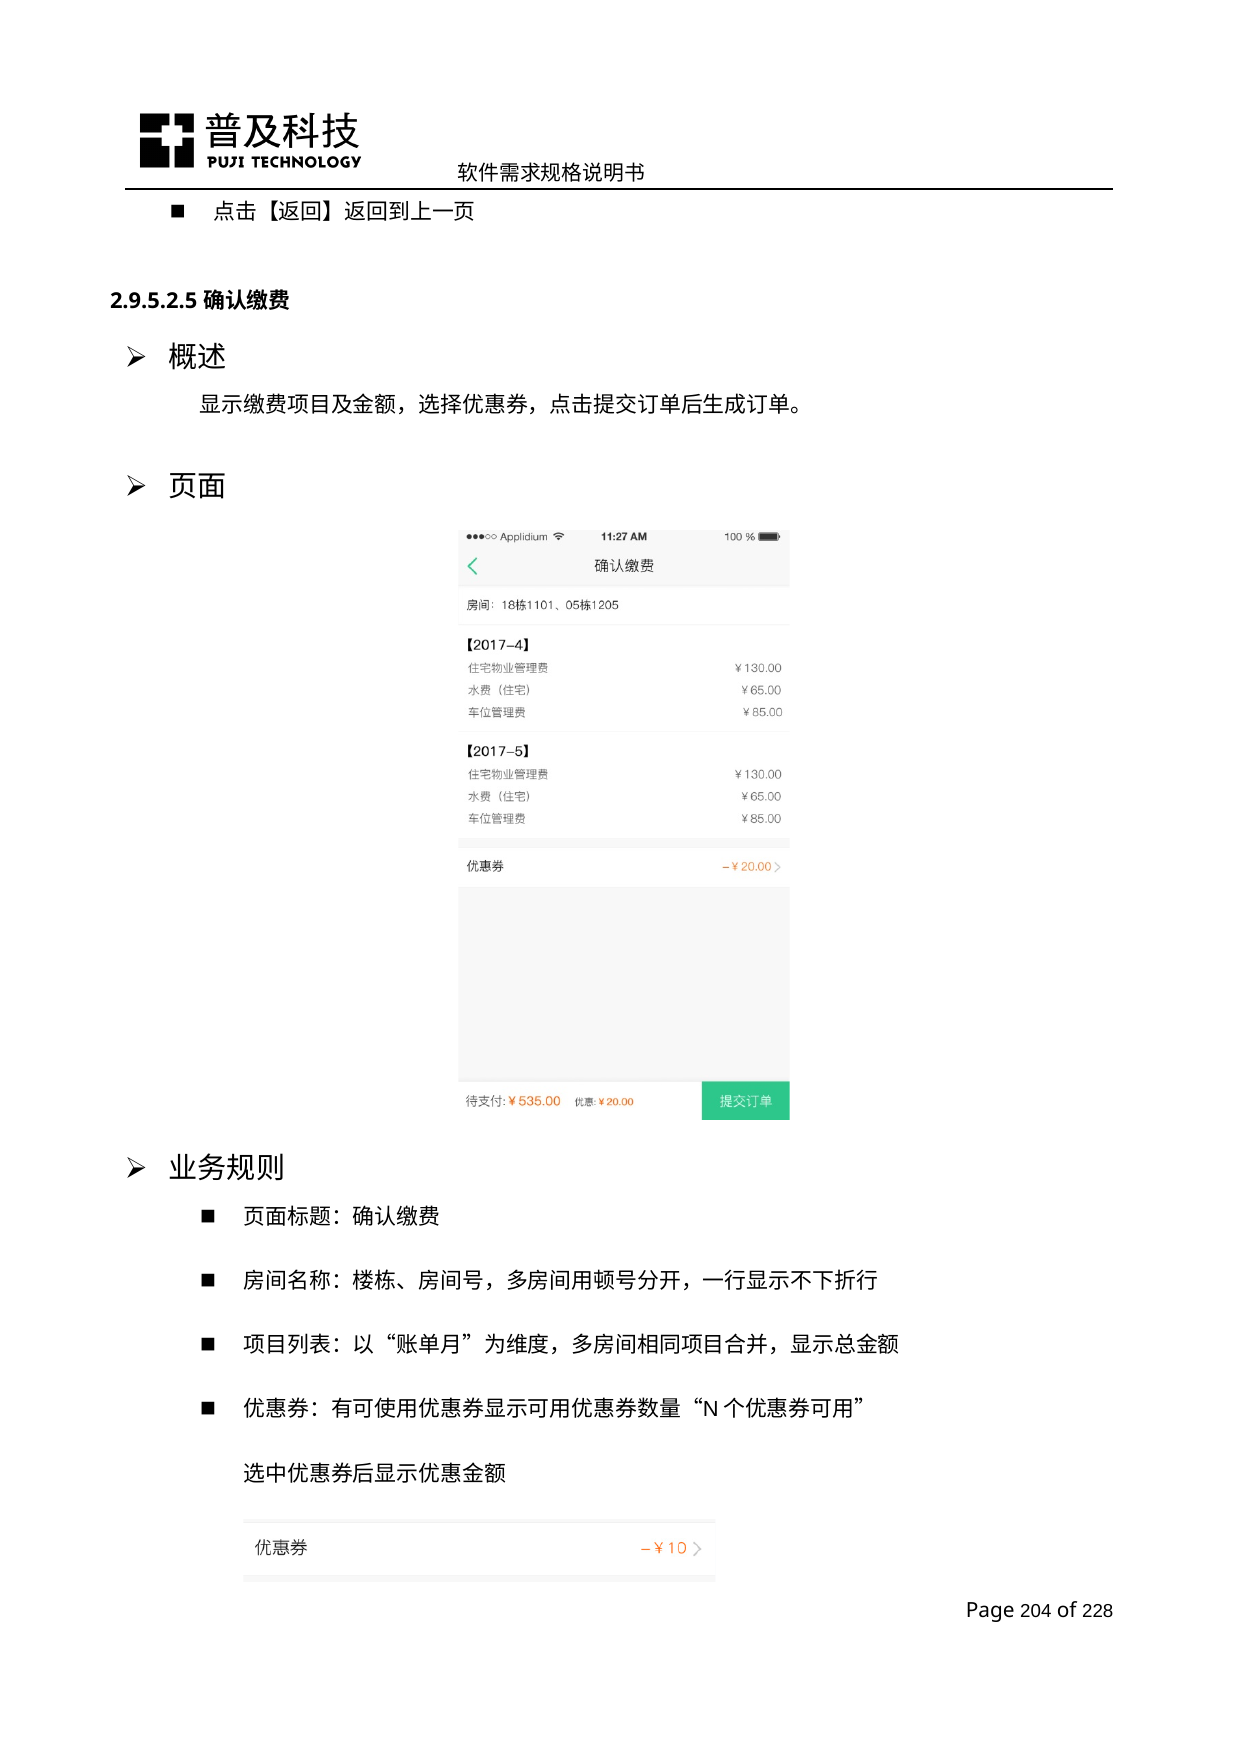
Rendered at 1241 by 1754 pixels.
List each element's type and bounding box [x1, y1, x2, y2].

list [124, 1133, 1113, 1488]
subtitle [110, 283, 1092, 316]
picture [243, 1519, 716, 1582]
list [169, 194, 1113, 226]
picture [458, 530, 790, 1120]
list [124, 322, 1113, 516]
picture [124, 103, 365, 180]
